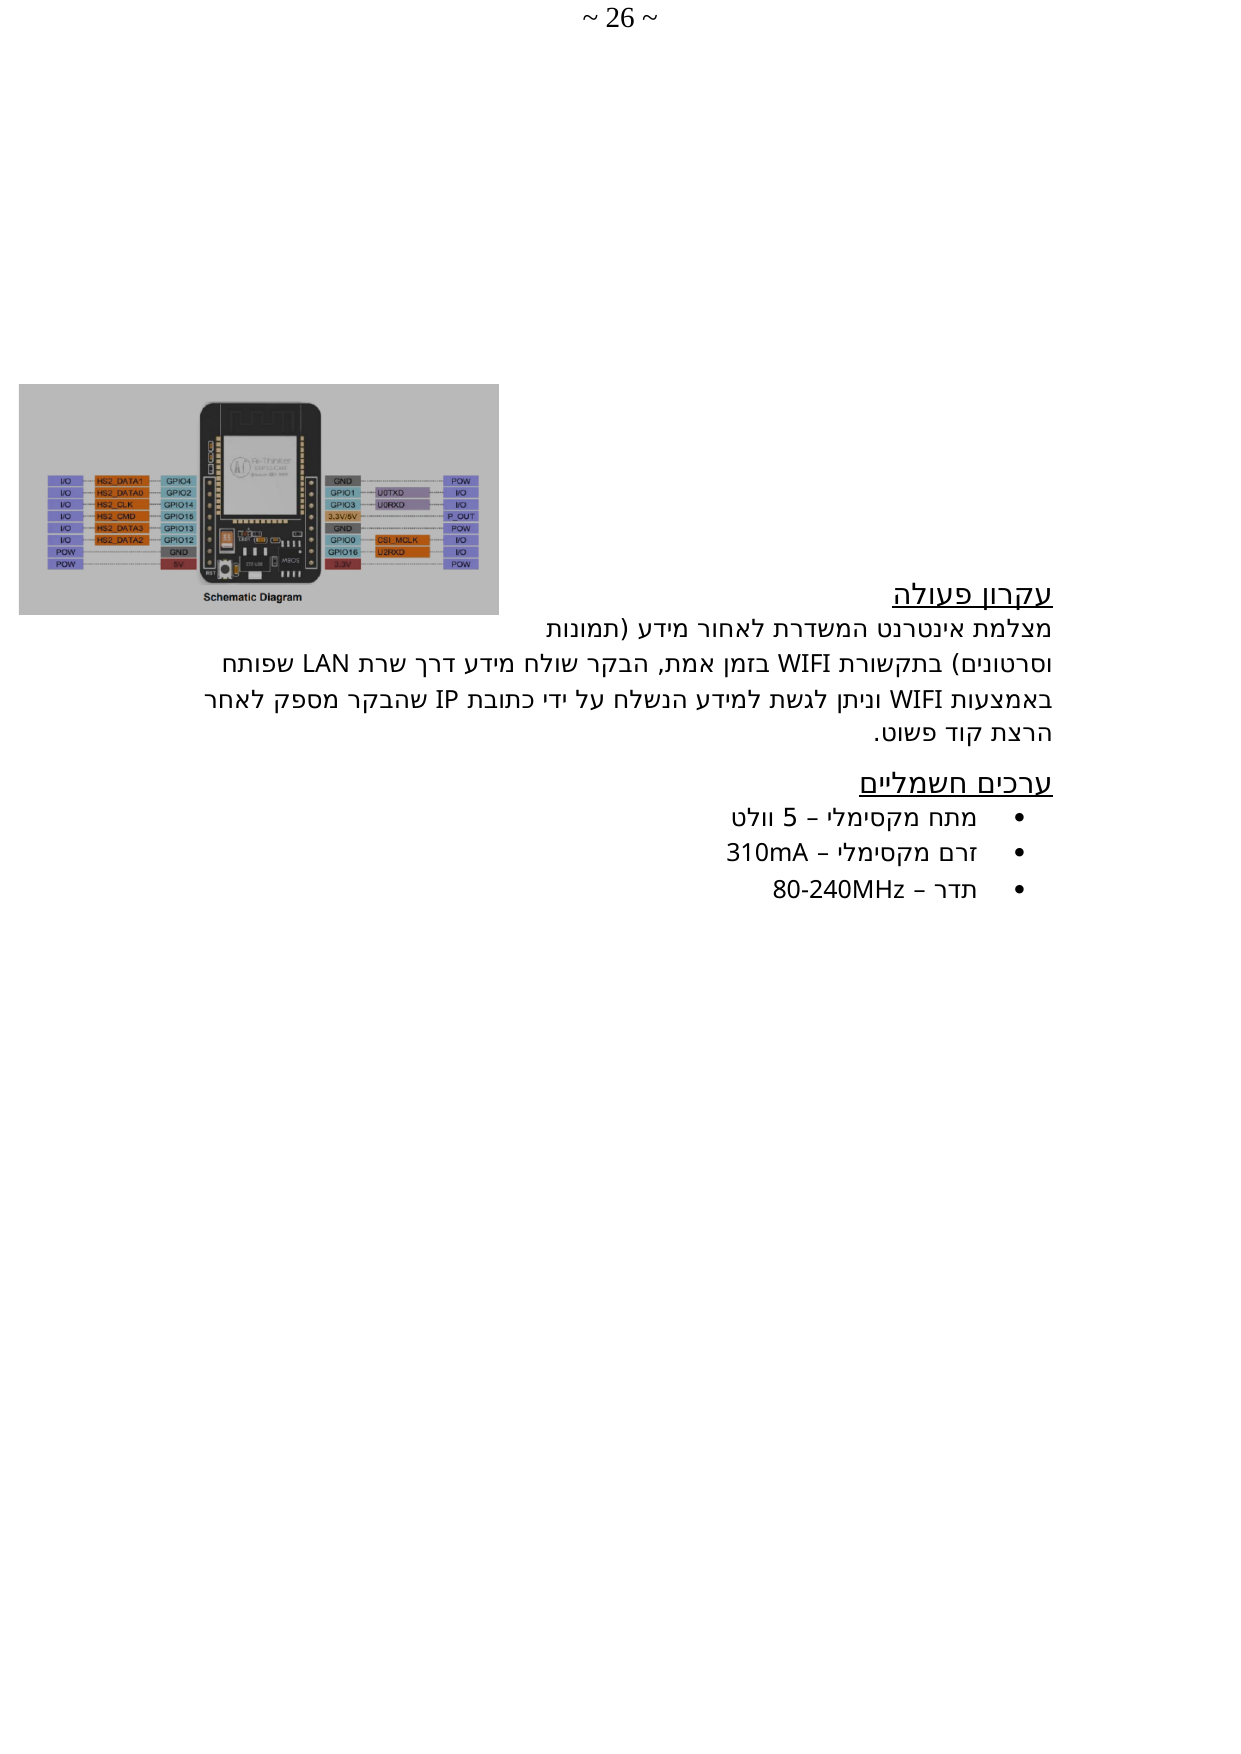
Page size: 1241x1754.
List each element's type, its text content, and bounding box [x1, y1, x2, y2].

text מצלמת אינטרנט המשדרת לאחור מידע (תמונות וסרטונים) בתקשורת WIFI בזמן אמת, הבקר שולח מידע דרך שרת LAN שפותח באמצעות WIFI וניתן לגשת למידע הנשלח על ידי כתובת IP שהבקר מספק לאחר הרצת קוד פשוט. [187, 614, 1053, 747]
picture [18, 384, 499, 615]
list זרם מקסימלי – 310mA [187, 834, 1015, 869]
subtitle עקרון פעולה [499, 577, 1053, 611]
list תדר – 80-240MHz [187, 871, 1015, 905]
subtitle ערכים חשמליים [187, 766, 1053, 800]
list מתח מקסימלי – 5 וולט [187, 803, 1015, 832]
